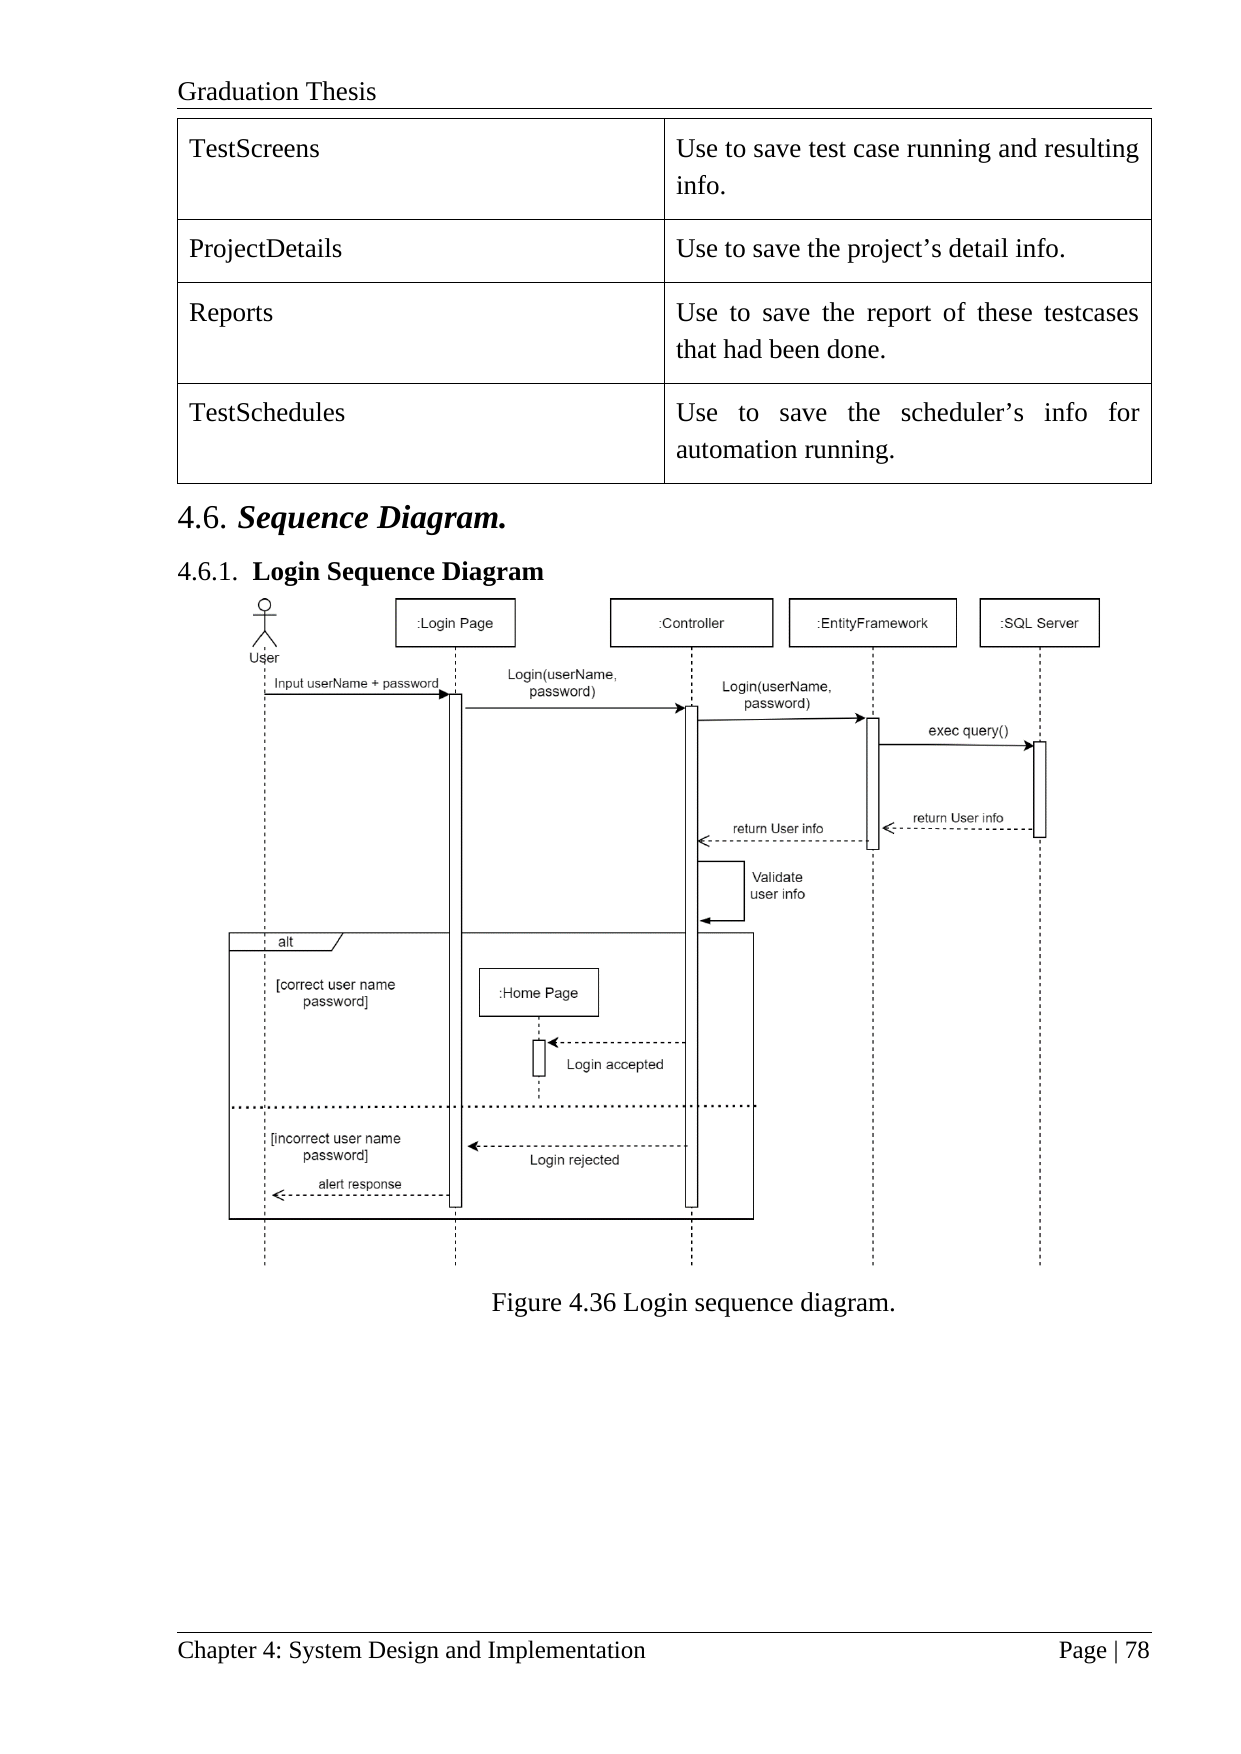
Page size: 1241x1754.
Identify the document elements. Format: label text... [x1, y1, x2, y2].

subtitle Login Sequence Diagram [177, 555, 1152, 586]
table_cell Use to save the project’s detail info. [665, 220, 1151, 282]
table_cell Reports [178, 283, 664, 383]
table_cell TestScreens [178, 119, 664, 219]
table_cell ProjectDetails [178, 220, 664, 282]
table_cell Use to save the scheduler’s info for automation running. [665, 384, 1151, 483]
table_cell TestSchedules [178, 384, 664, 483]
picture [228, 598, 1101, 1267]
table_cell Use to save test case running and resulting info. [665, 119, 1151, 219]
table_cell Use to save the report of these testcases that had been done. [665, 283, 1151, 383]
subtitle Sequence Diagram. [177, 497, 1152, 535]
